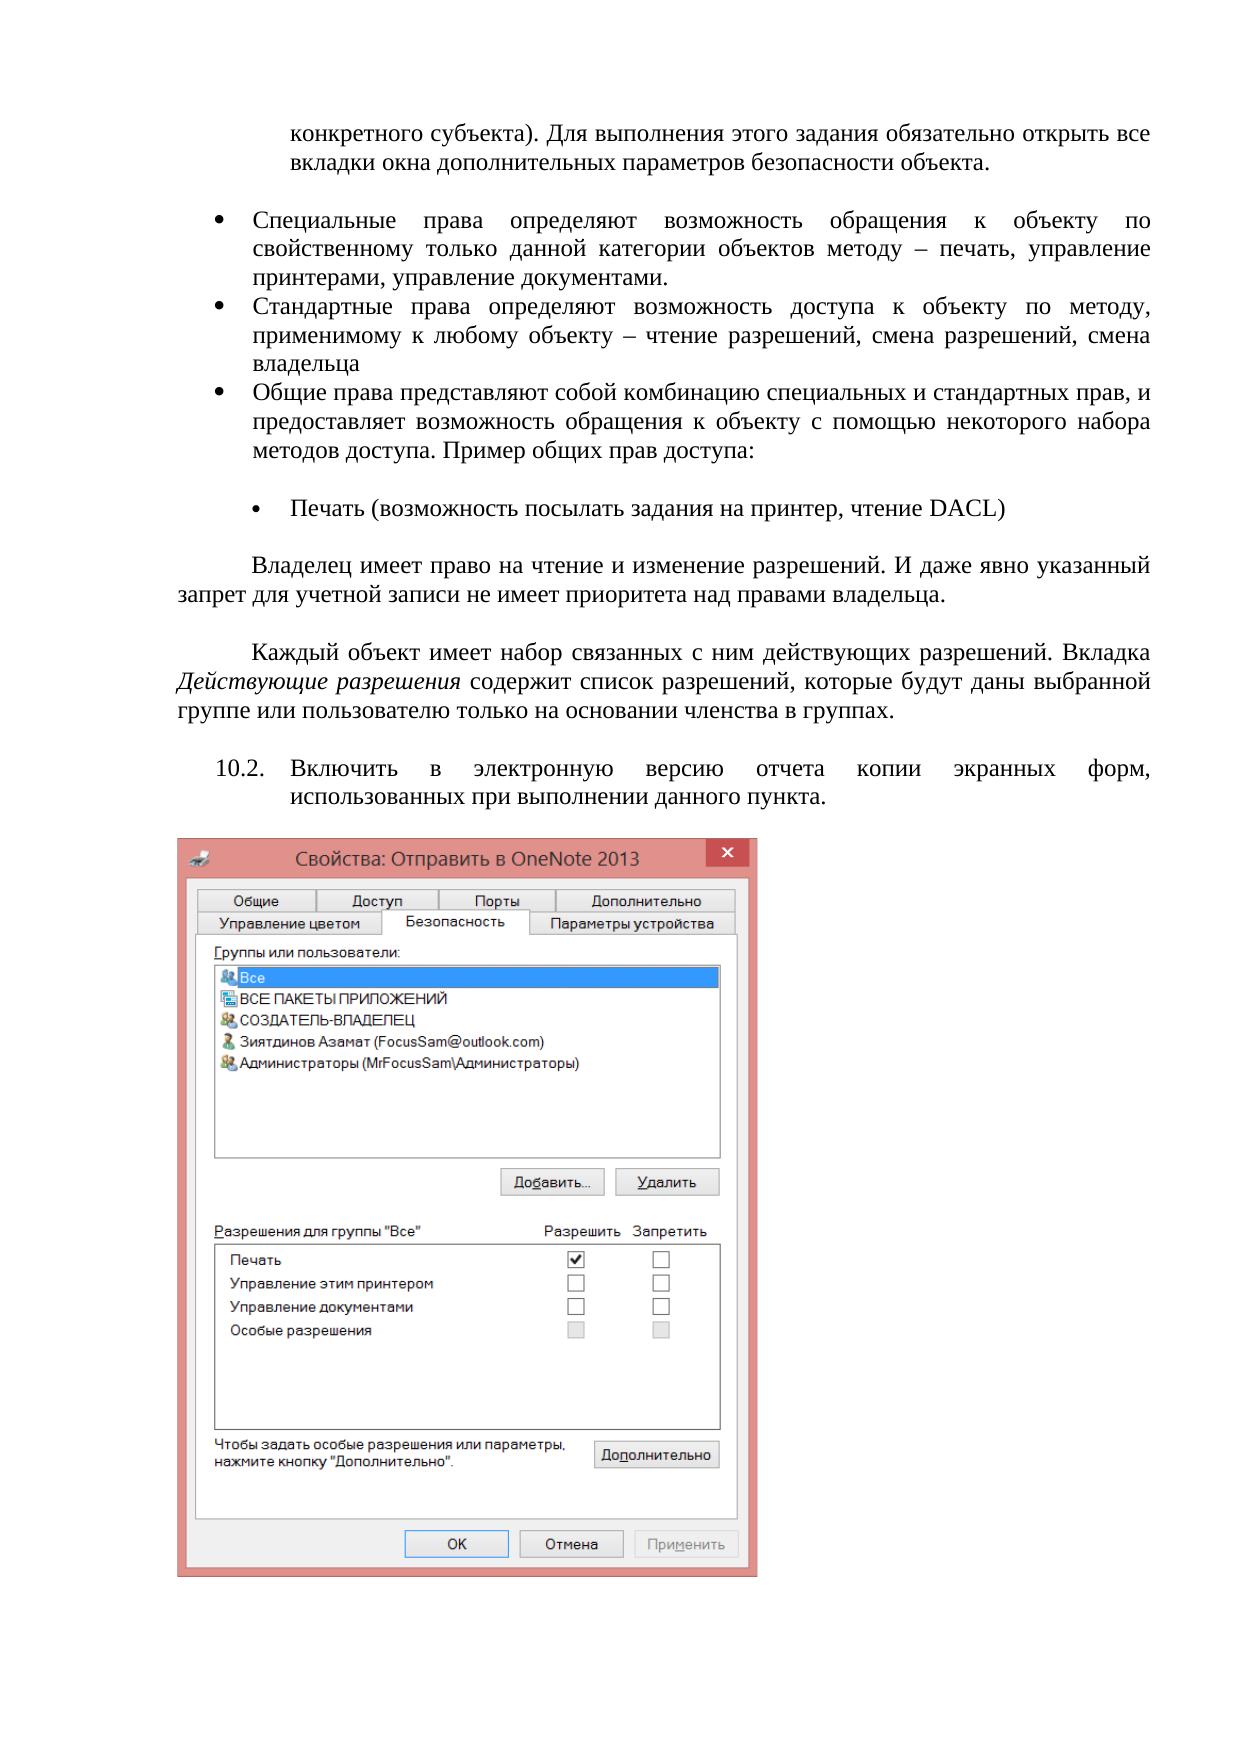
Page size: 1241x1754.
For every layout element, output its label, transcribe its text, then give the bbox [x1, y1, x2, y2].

text Каждый объект имеет набор связанных с ним действующих разрешений. Вкладка Действующие разрешения содержит список разрешений, которые будут даны выбранной группе или пользователю только на основании членства в группах. [177, 696, 1152, 782]
list Включить в электронную версию отчета копии экранных форм, использованных при выполнении данного пункта. [215, 811, 1152, 868]
text Владелец имеет право на чтение и изменение разрешений. И даже явно указанный запрет для учетной записи не имеет приоритета над правами владельца. [177, 609, 1152, 666]
list Печать (возможность посылать задания на принтер, чтение DACL) [252, 551, 1152, 580]
list Специальные права определяют возможность обращения к объекту по свойственному только данной категории объектов методу – печать, управление принтерами, управление документами. [215, 205, 1152, 291]
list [215, 118, 1152, 176]
picture [177, 897, 758, 1635]
list Стандартные права определяют возможность доступа к объекту по методу, применимому к любому объекту – чтение разрешений, смена разрешений, смена владельца [215, 320, 1152, 406]
list Общие права представляют собой комбинацию специальных и стандартных прав, и предоставляет возможность обращения к объекту с помощью некоторого набора методов доступа. Пример общих прав доступа: [215, 436, 1152, 522]
